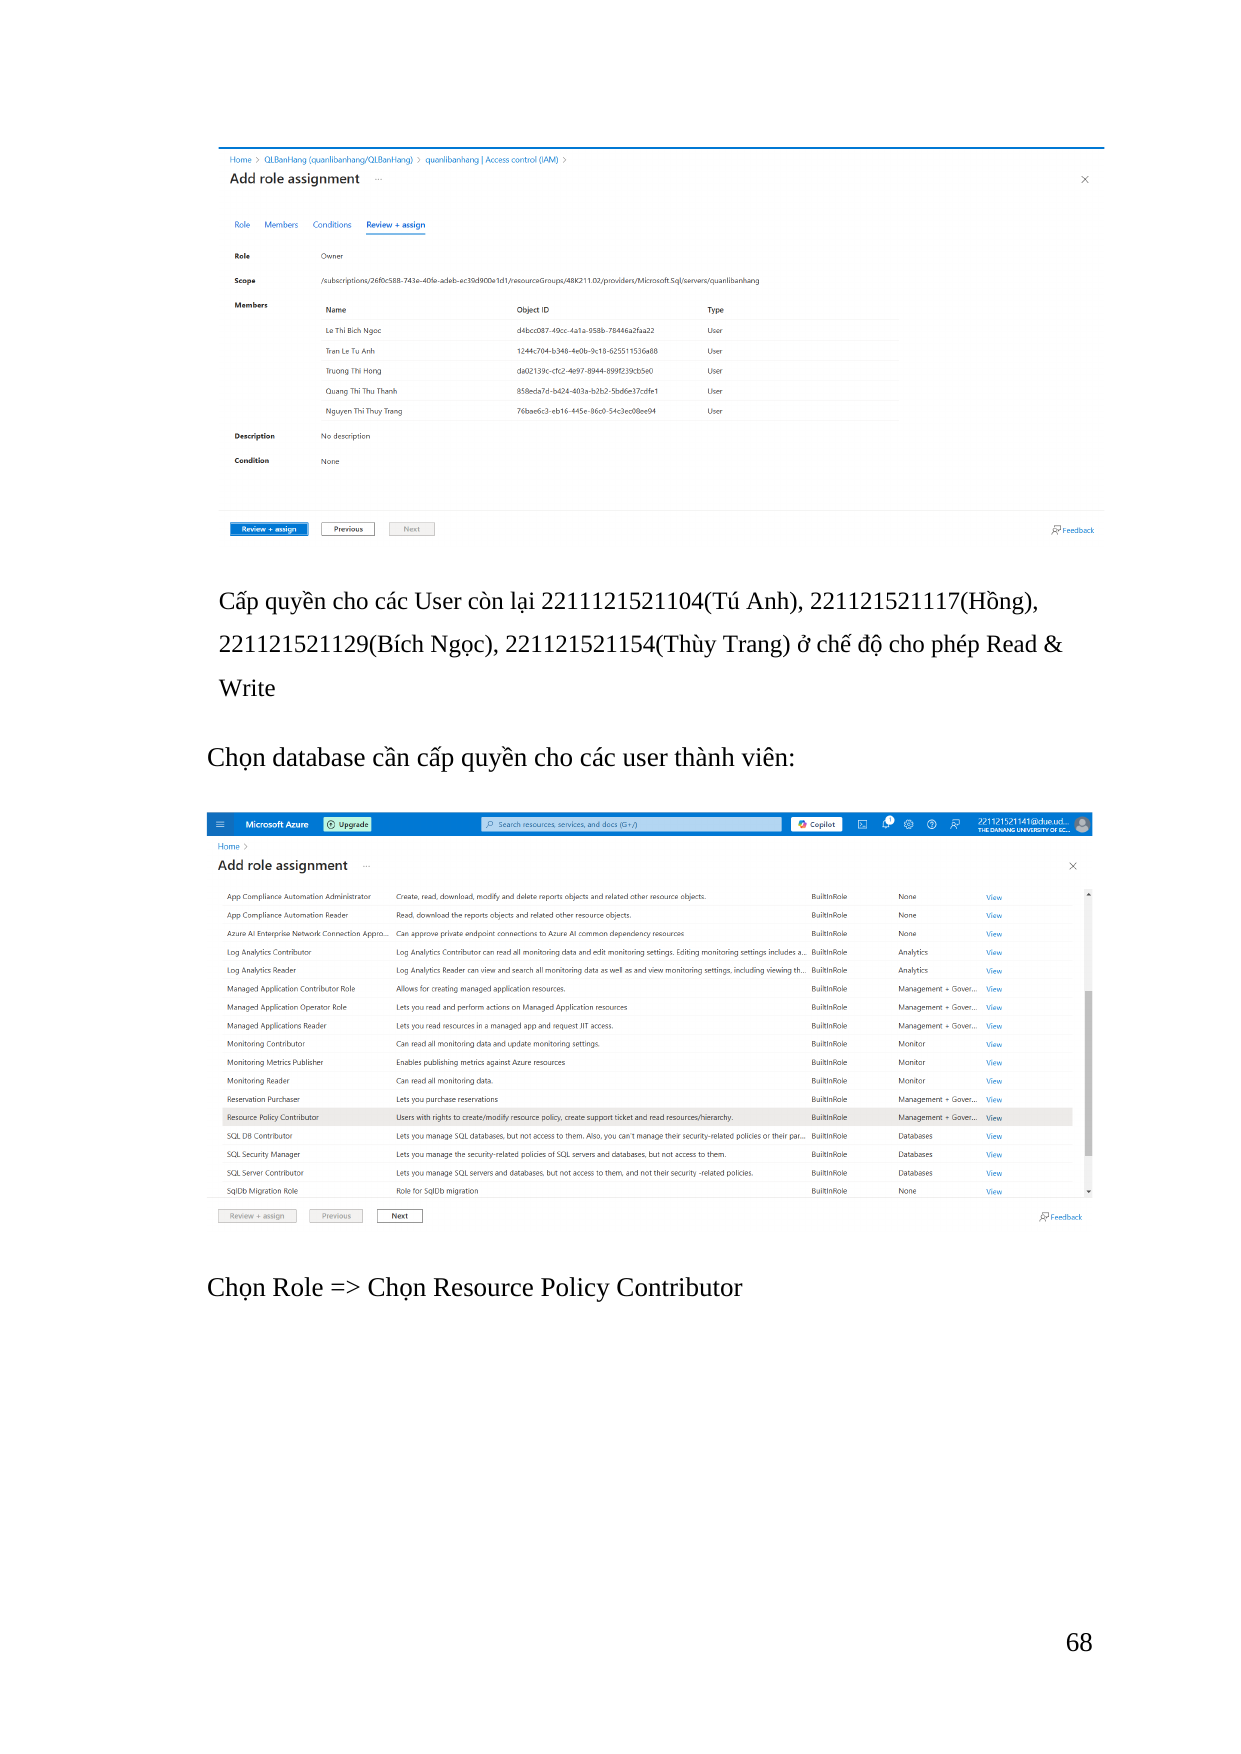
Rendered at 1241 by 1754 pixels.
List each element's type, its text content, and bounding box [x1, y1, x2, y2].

picture [218, 147, 1105, 547]
text Chọn Role => Chọn Resource Policy Contributor [207, 1271, 1092, 1302]
picture [206, 812, 1093, 1232]
text Chọn database cần cấp quyền cho các user thành viên: [207, 741, 1092, 772]
text Cấp quyền cho các User còn lại 2211121521104(Tú Anh), 221121521117(Hồng), 221121521129(Bích Ngọc), 221121521154(Thùy Trang) ở chế độ cho phép Read & Write [218, 586, 1092, 701]
